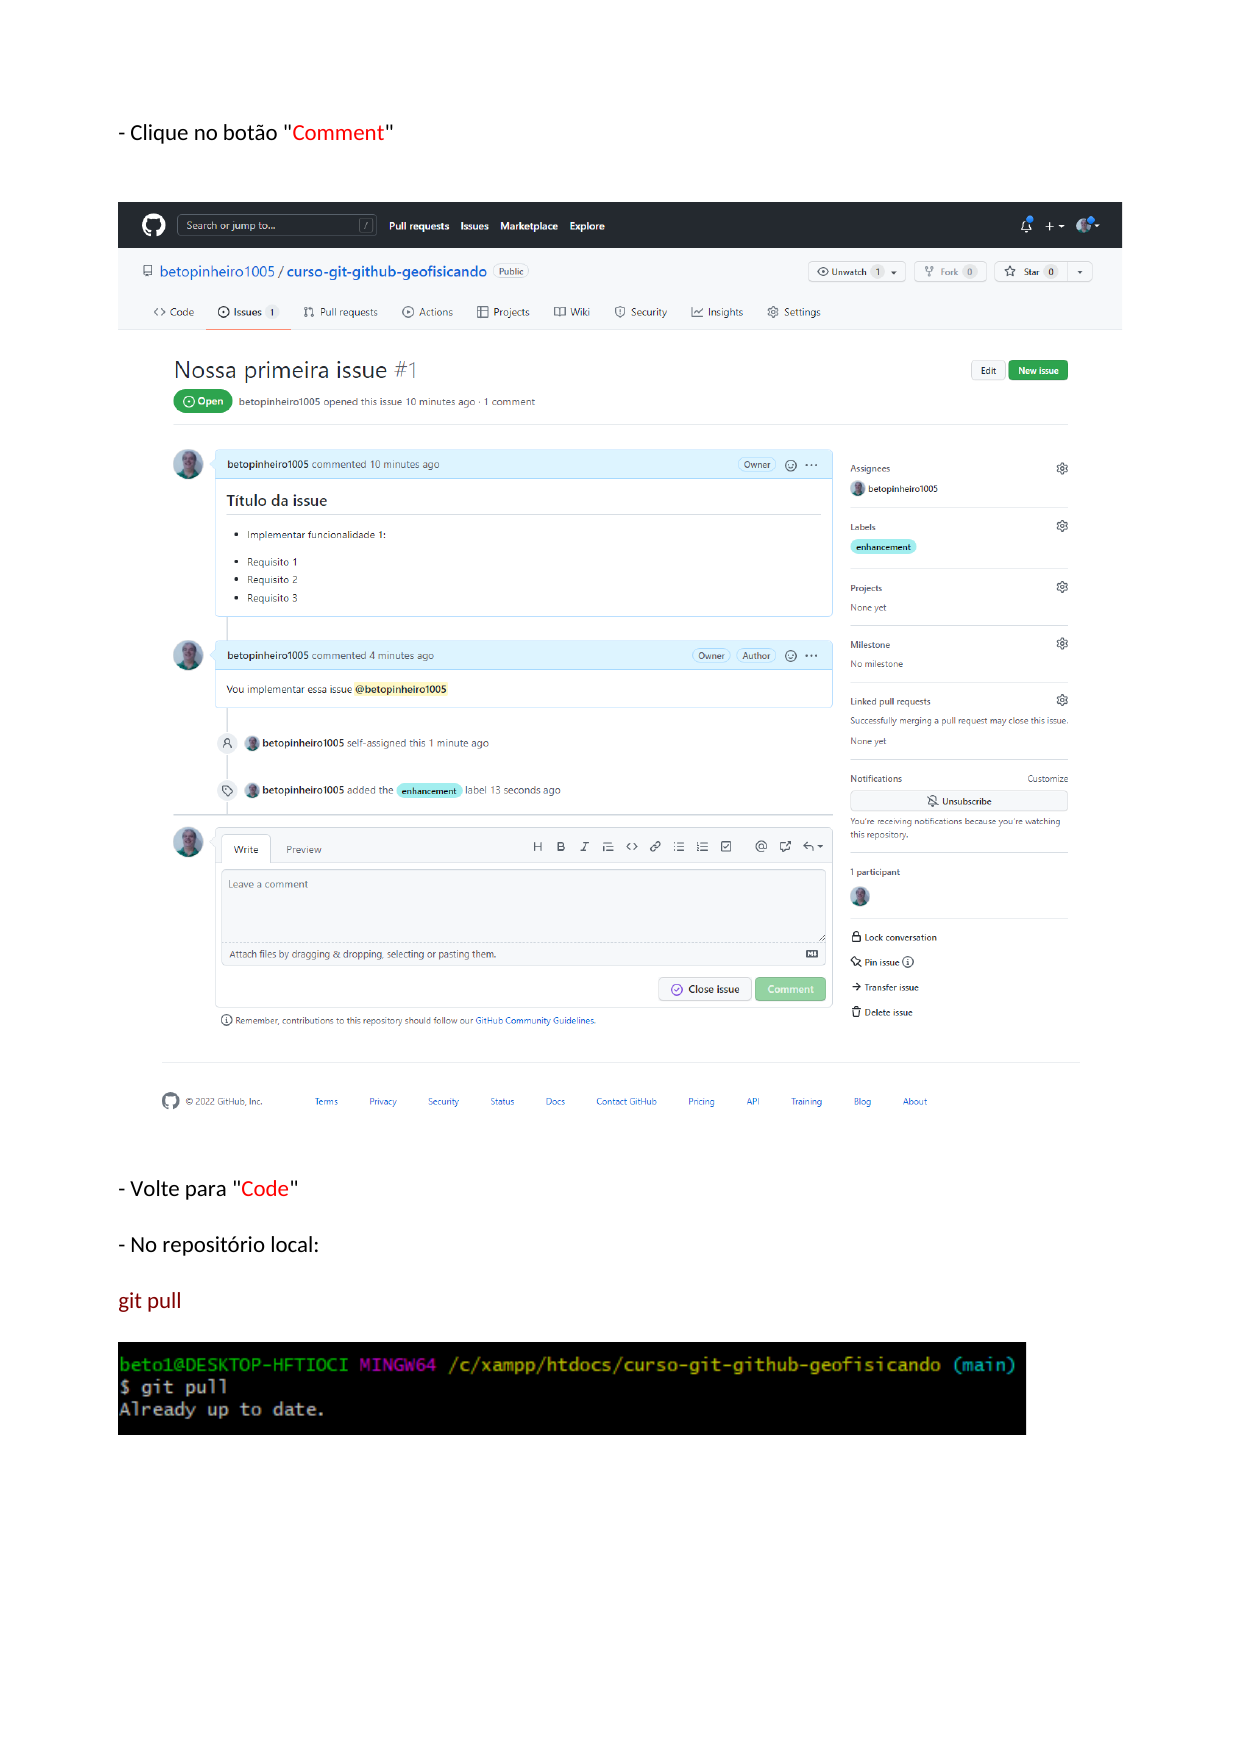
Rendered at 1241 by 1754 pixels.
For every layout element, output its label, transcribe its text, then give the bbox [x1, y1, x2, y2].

text - Clique no botão "Comment" [118, 118, 1122, 146]
text - Volte para "Code" [118, 1174, 1122, 1202]
picture [118, 202, 1123, 1146]
text - No repositório local: [118, 1230, 1122, 1258]
picture [118, 1342, 1027, 1435]
text git pull [118, 1286, 1122, 1314]
